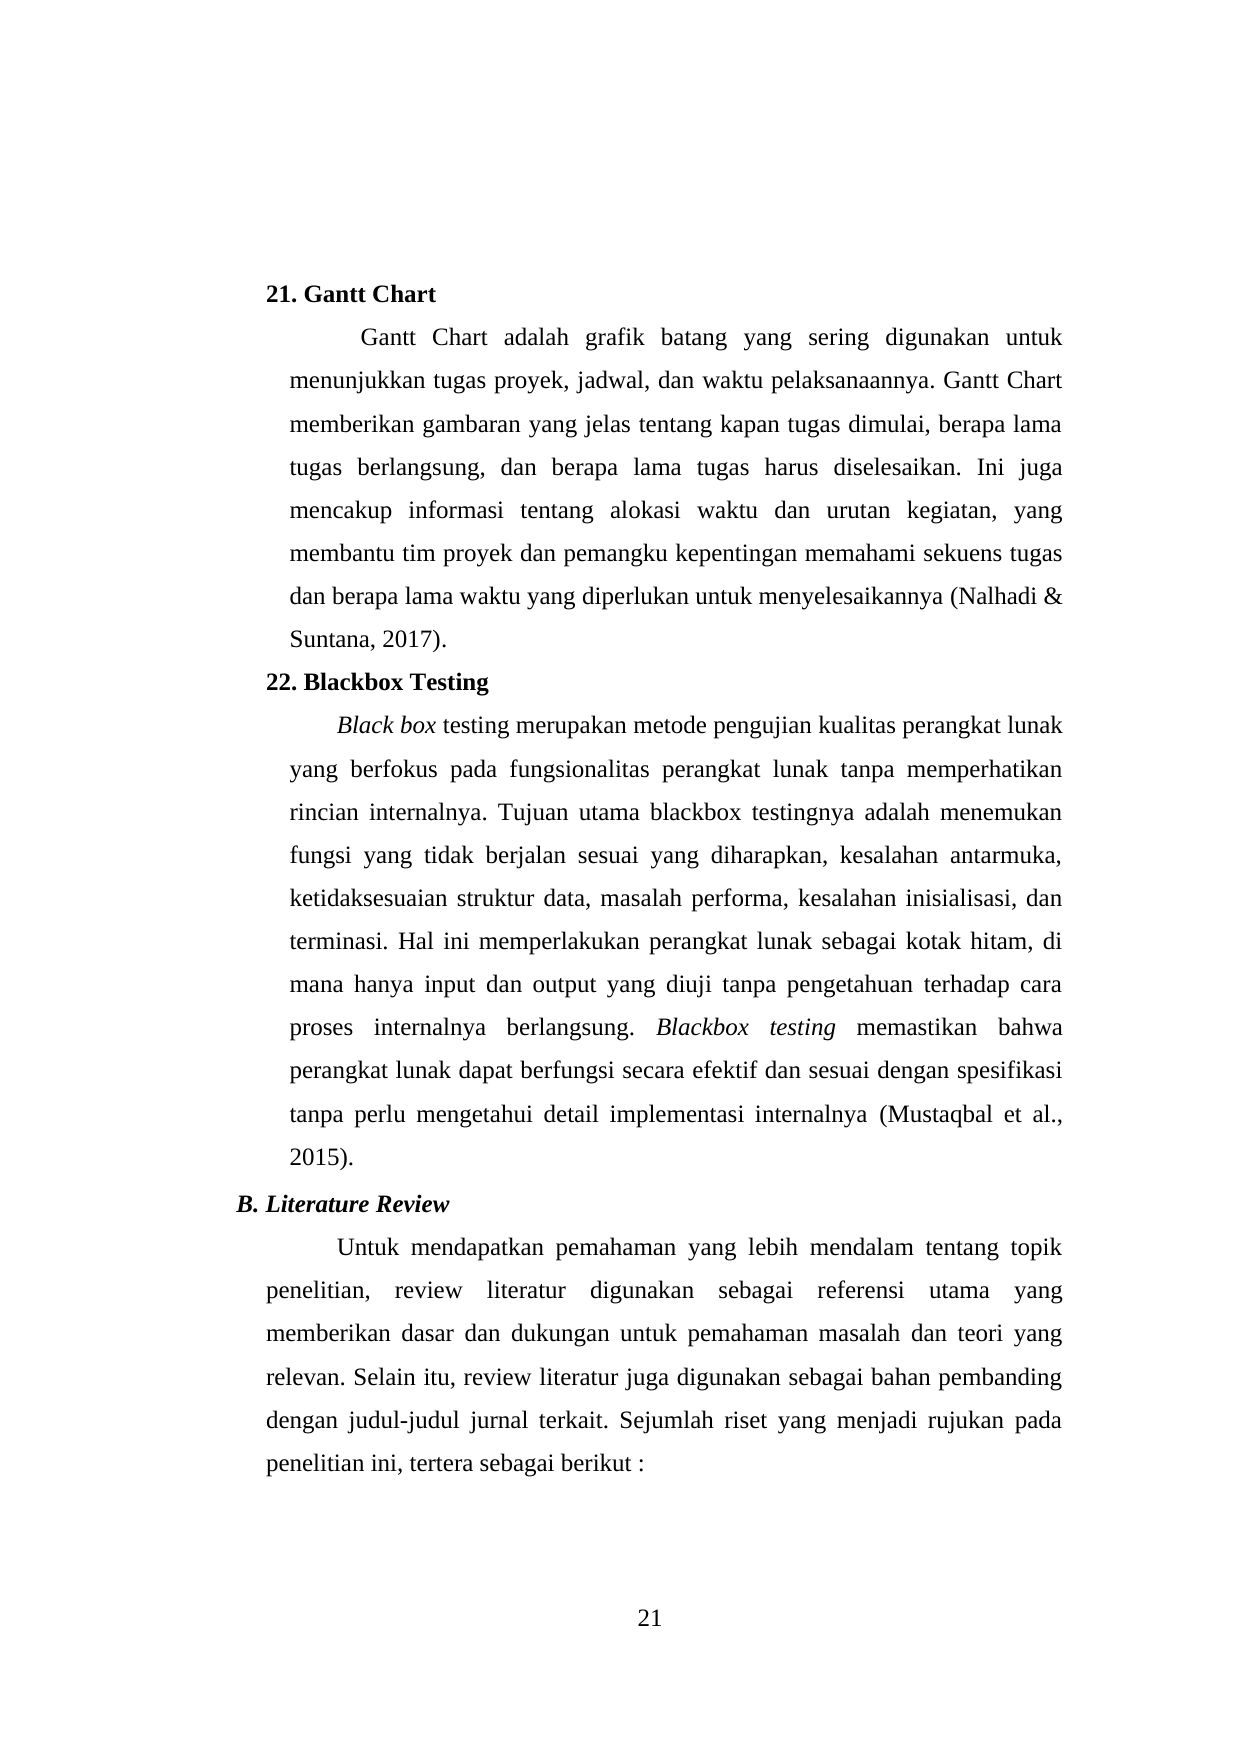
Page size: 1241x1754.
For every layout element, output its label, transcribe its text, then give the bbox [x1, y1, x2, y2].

text Gantt Chart adalah grafik batang yang sering digunakan untuk menunjukkan tugas proyek, jadwal, dan waktu pelaksanaannya. Gantt Chart memberikan gambaran yang jelas tentang kapan tugas dimulai, berapa lama tugas berlangsung, dan berapa lama tugas harus diselesaikan. Ini juga mencakup informasi tentang alokasi waktu dan urutan kegiatan, yang membantu tim proyek dan pemangku kepentingan memahami sekuens tugas dan berapa lama waktu yang diperlukan untuk menyelesaikannya . [289, 322, 1063, 653]
subtitle Blackbox Testing [266, 667, 1063, 696]
text Untuk mendapatkan pemahaman yang lebih mendalam tentang topik penelitian, review literatur digunakan sebagai referensi utama yang memberikan dasar dan dukungan untuk pemahaman masalah dan teori yang relevan. Selain itu, review literatur juga digunakan sebagai bahan pembanding dengan judul-judul jurnal terkait. Sejumlah riset yang menjadi rujukan pada penelitian ini, tertera sebagai berikut : [266, 1232, 1063, 1477]
subtitle Literature Review [236, 1189, 1063, 1218]
text Black box testing merupakan metode pengujian kualitas perangkat lunak yang berfokus pada fungsionalitas perangkat lunak tanpa memperhatikan rincian internalnya. Tujuan utama blackbox testingnya adalah menemukan fungsi yang tidak berjalan sesuai yang diharapkan, kesalahan antarmuka, ketidaksesuaian struktur data, masalah performa, kesalahan inisialisasi, dan terminasi. Hal ini memperlakukan perangkat lunak sebagai kotak hitam, di mana hanya input dan output yang diuji tanpa pengetahuan terhadap cara proses internalnya berlangsung. Blackbox testing memastikan bahwa perangkat lunak dapat berfungsi secara efektif dan sesuai dengan spesifikasi tanpa perlu mengetahui detail implementasi internalnya . [289, 711, 1063, 1171]
subtitle Gantt Chart [266, 279, 1063, 308]
